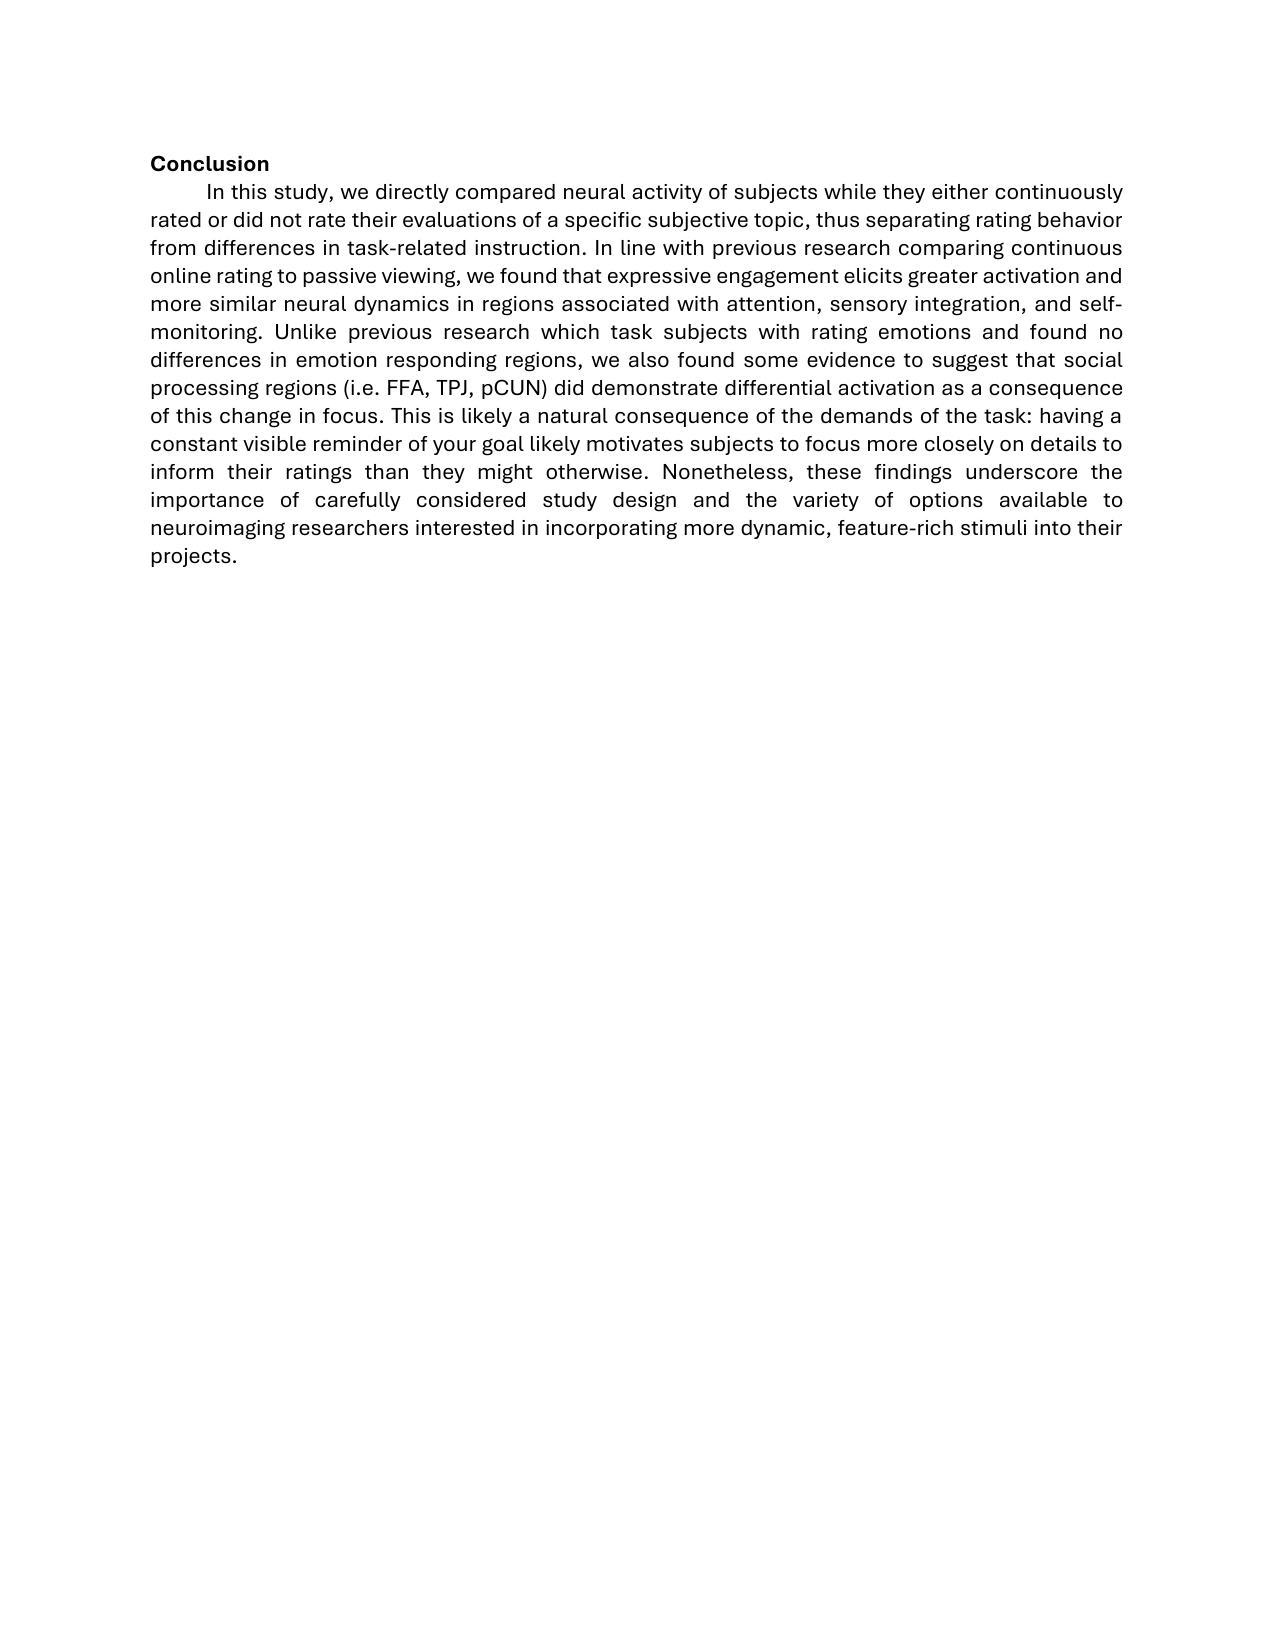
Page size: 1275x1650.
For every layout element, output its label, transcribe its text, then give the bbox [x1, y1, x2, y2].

text In this study, we directly compared neural activity of subjects while they either continuously rated or did not rate their evaluations of a specific subjective topic, thus separating rating behavior from differences in task-related instruction. In line with previous research comparing continuous online rating to passive viewing, we found that expressive engagement elicits greater activation and more similar neural dynamics in regions associated with attention, sensory integration, and self-monitoring. Unlike previous research which task subjects with rating emotions and found no differences in emotion responding regions, we also found some evidence to suggest that social processing regions (i.e. FFA, TPJ, pCUN) did demonstrate differential activation as a consequence of this change in focus. This is likely a natural consequence of the demands of the task: having a constant visible reminder of your goal likely motivates subjects to focus more closely on details to inform their ratings than they might otherwise. Nonetheless, these findings underscore the importance of carefully considered study design and the variety of options available to neuroimaging researchers interested in incorporating more dynamic, feature-rich stimuli into their projects. [150, 178, 1125, 570]
text Conclusion [150, 150, 1125, 178]
